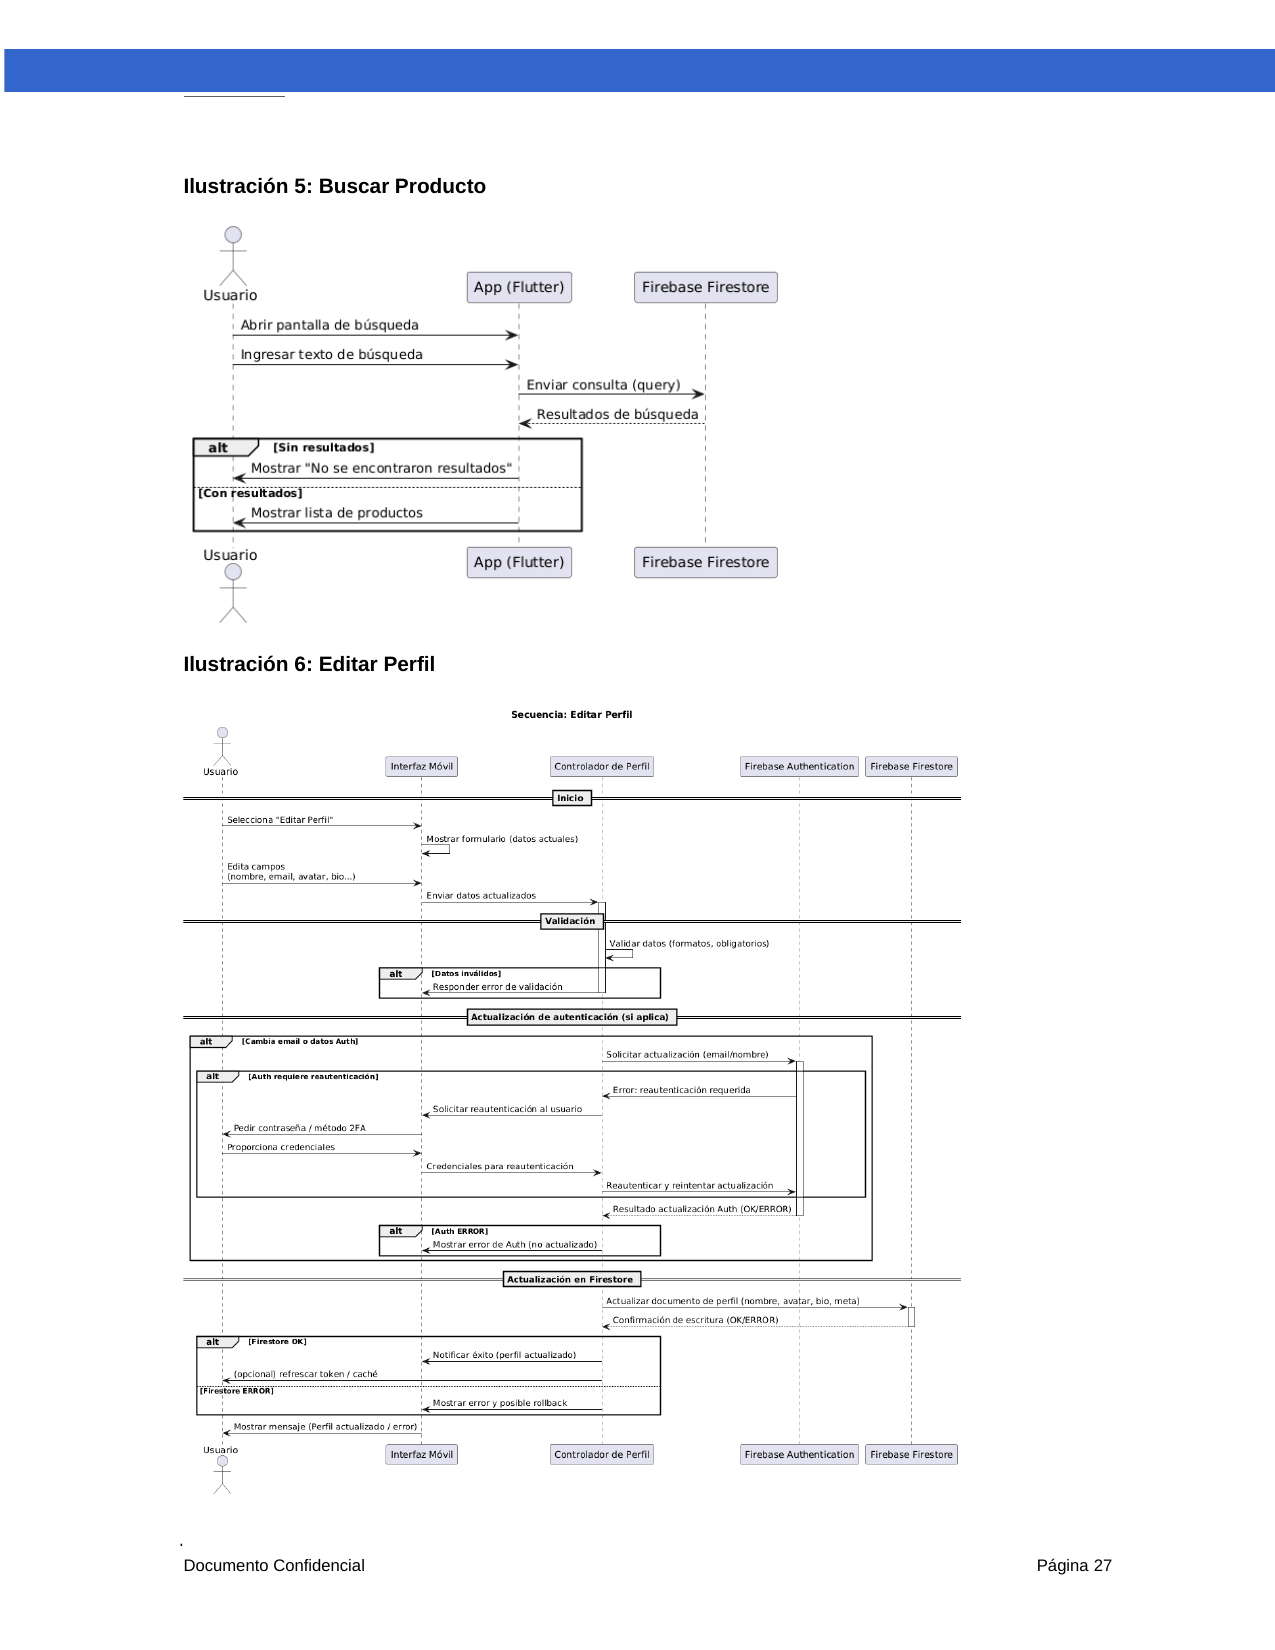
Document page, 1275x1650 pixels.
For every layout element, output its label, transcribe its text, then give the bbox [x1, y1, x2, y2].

picture [183, 699, 964, 1497]
picture [183, 221, 782, 628]
text Ilustración 6: Editar Perfil [183, 652, 1125, 676]
text Ilustración 5: Buscar Producto [183, 174, 1125, 198]
